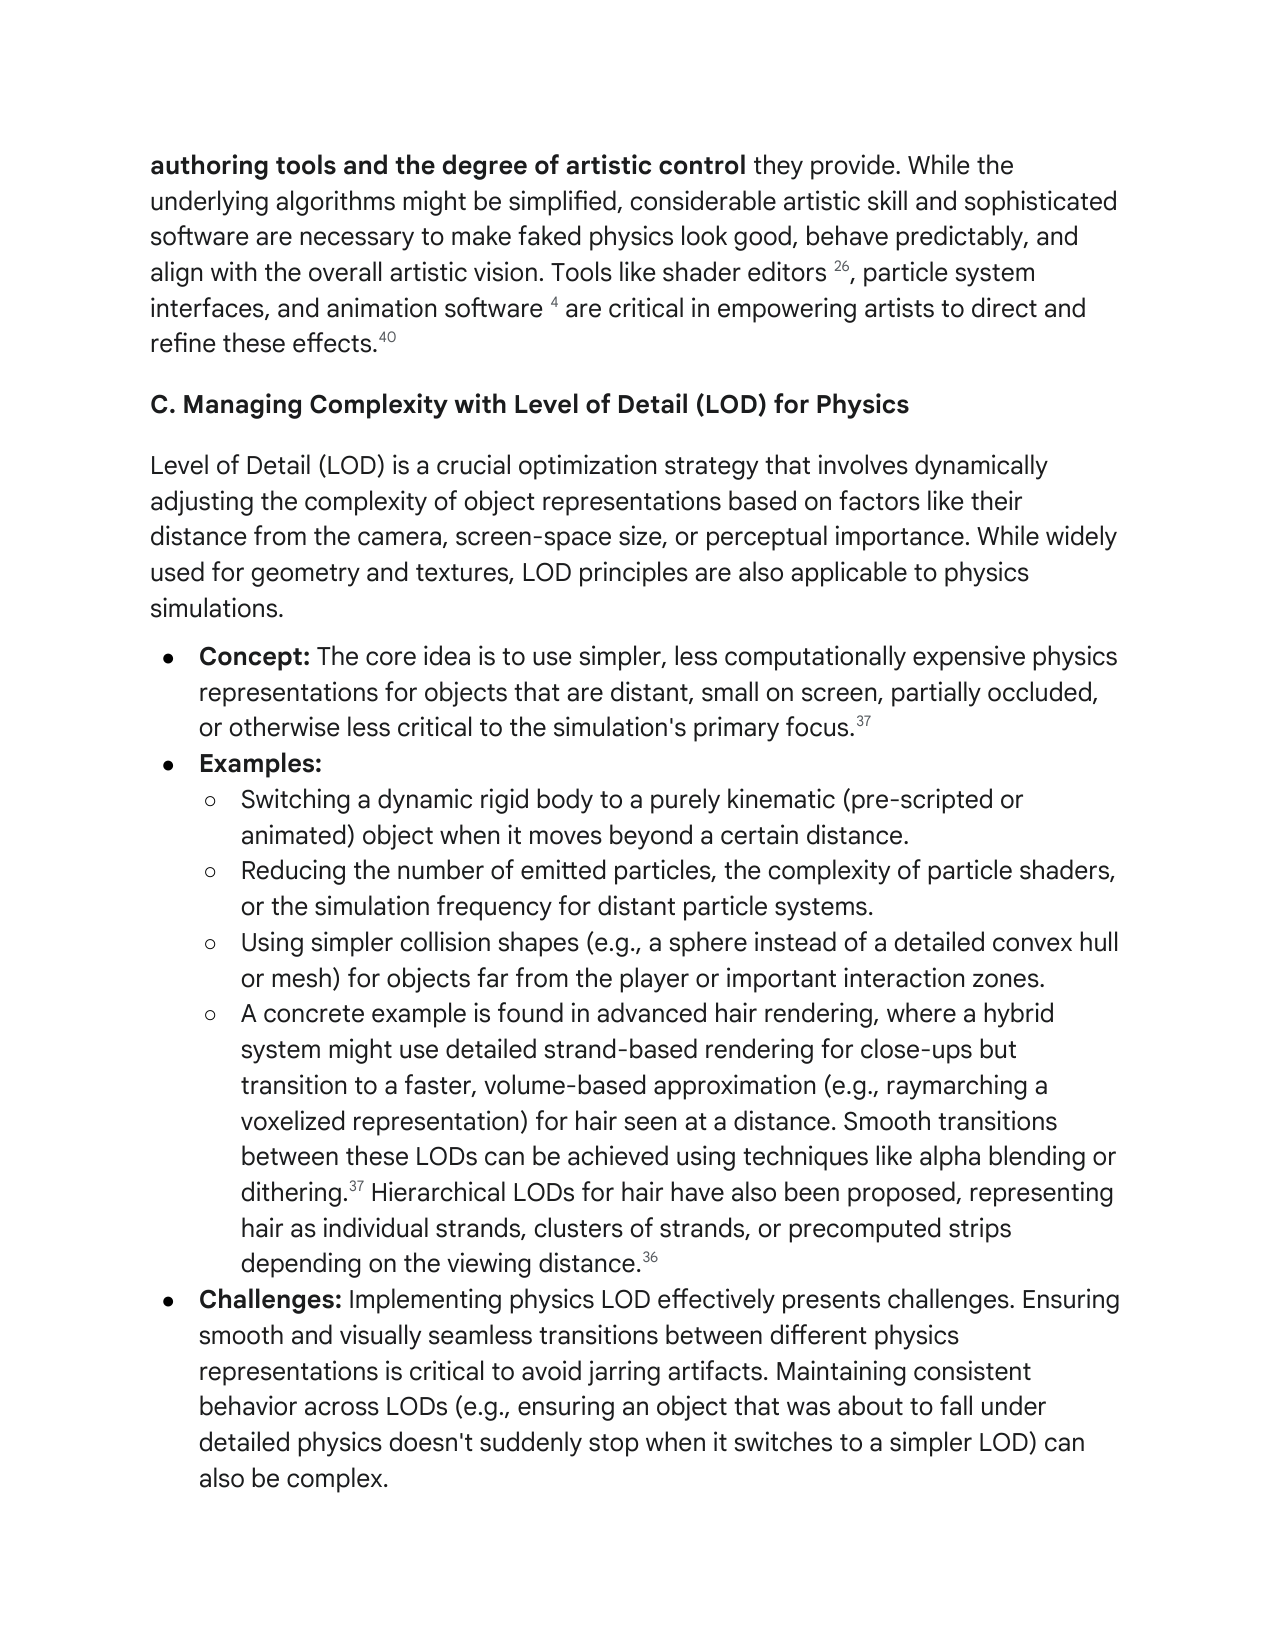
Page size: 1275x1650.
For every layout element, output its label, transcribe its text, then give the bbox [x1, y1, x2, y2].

list Challenges: Implementing physics LOD effectively presents challenges. Ensuring smooth and visually seamless transitions between different physics representations is critical to avoid jarring artifacts. Maintaining consistent behavior across LODs (e.g., ensuring an object that was about to fall under detailed physics doesn't suddenly stop when it switches to a simpler LOD) can also be complex. [161, 1284, 1125, 1494]
list A concrete example is found in advanced hair rendering, where a hybrid system might use detailed strand-based rendering for close-ups but transition to a faster, volume-based approximation (e.g., raymarching a voxelized representation) for hair seen at a distance. Smooth transitions between these LODs can be achieved using techniques like alpha blending or dithering.37 Hierarchical LODs for hair have also been proposed, representing hair as individual strands, clusters of strands, or precomputed strips depending on the viewing distance.36 [203, 998, 1125, 1280]
list Using simpler collision shapes (e.g., a sphere instead of a detailed convex hull or mesh) for objects far from the player or important interaction zones. [203, 927, 1125, 994]
text C. Managing Complexity with Level of Detail (LOD) for Physics [150, 389, 1125, 421]
list Concept: The core idea is to use simpler, less computationally expensive physics representations for objects that are distant, small on screen, partially occluded, or otherwise less critical to the simulation's primary focus.37 [161, 641, 1125, 744]
list Reducing the number of emitted particles, the complexity of particle shaders, or the simulation frequency for distant particle systems. [203, 856, 1125, 923]
list Examples: [161, 748, 1125, 780]
text Level of Detail (LOD) is a crucial optimization strategy that involves dynamically adjusting the complexity of object representations based on factors like their distance from the camera, screen-space size, or perceptual importance. While widely used for geometry and textures, LOD principles are also applicable to physics simulations. [150, 450, 1125, 624]
list Switching a dynamic rigid body to a purely kinematic (pre-scripted or animated) object when it moves beyond a certain distance. [203, 784, 1125, 851]
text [150, 150, 1125, 360]
